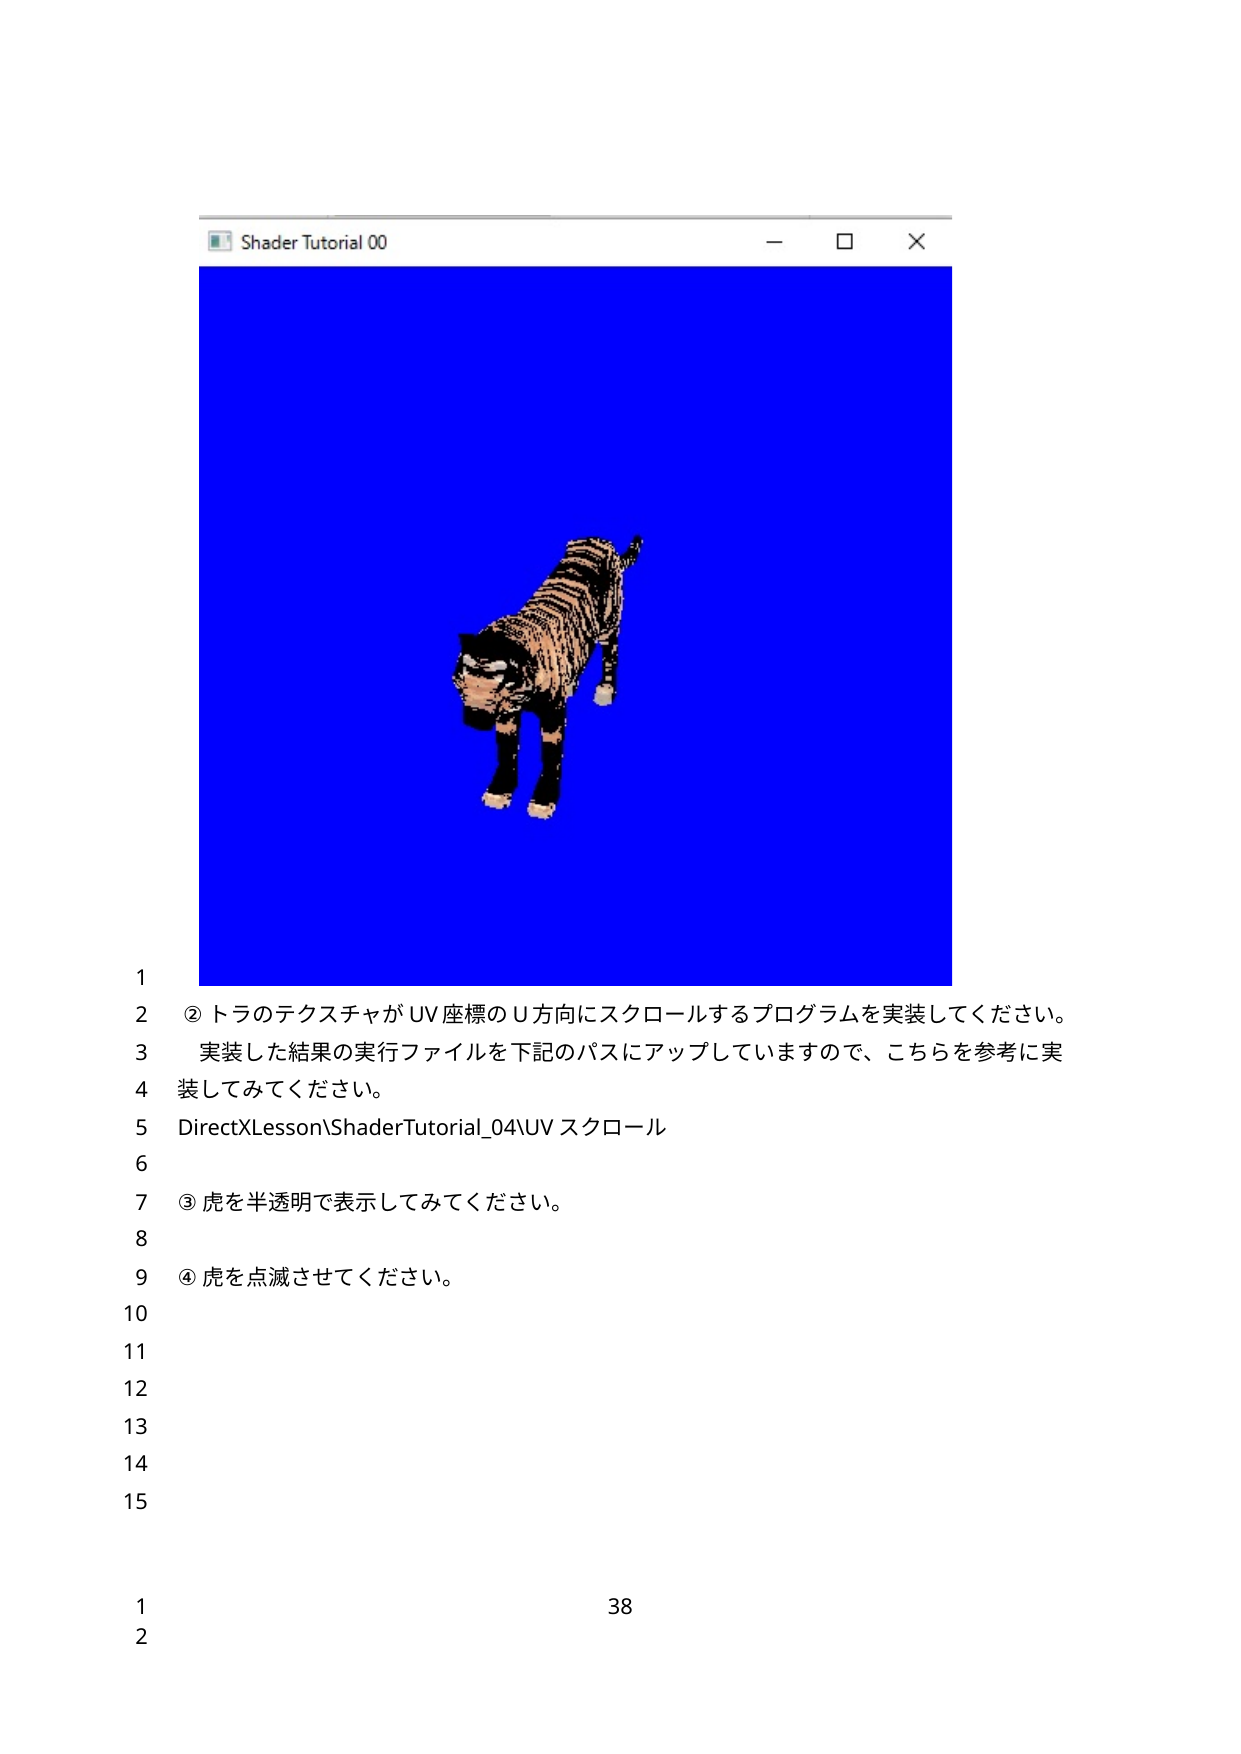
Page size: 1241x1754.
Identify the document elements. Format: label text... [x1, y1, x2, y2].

text ③ 虎を半透明で表示してみてください。 [177, 1182, 1063, 1219]
text 実装した結果の実行ファイルを下記のパスにアップしていますので、こちらを参考に実装してみてください。 [177, 1032, 1063, 1107]
picture [199, 215, 953, 986]
text ② トラのテクスチャがUV座標のU方向にスクロールするプログラムを実装してください。 [177, 994, 1063, 1032]
text ④ 虎を点滅させてください。 [177, 1257, 1063, 1294]
text DirectXLesson\ShaderTutorial_04\UVスクロール [177, 1107, 1063, 1144]
